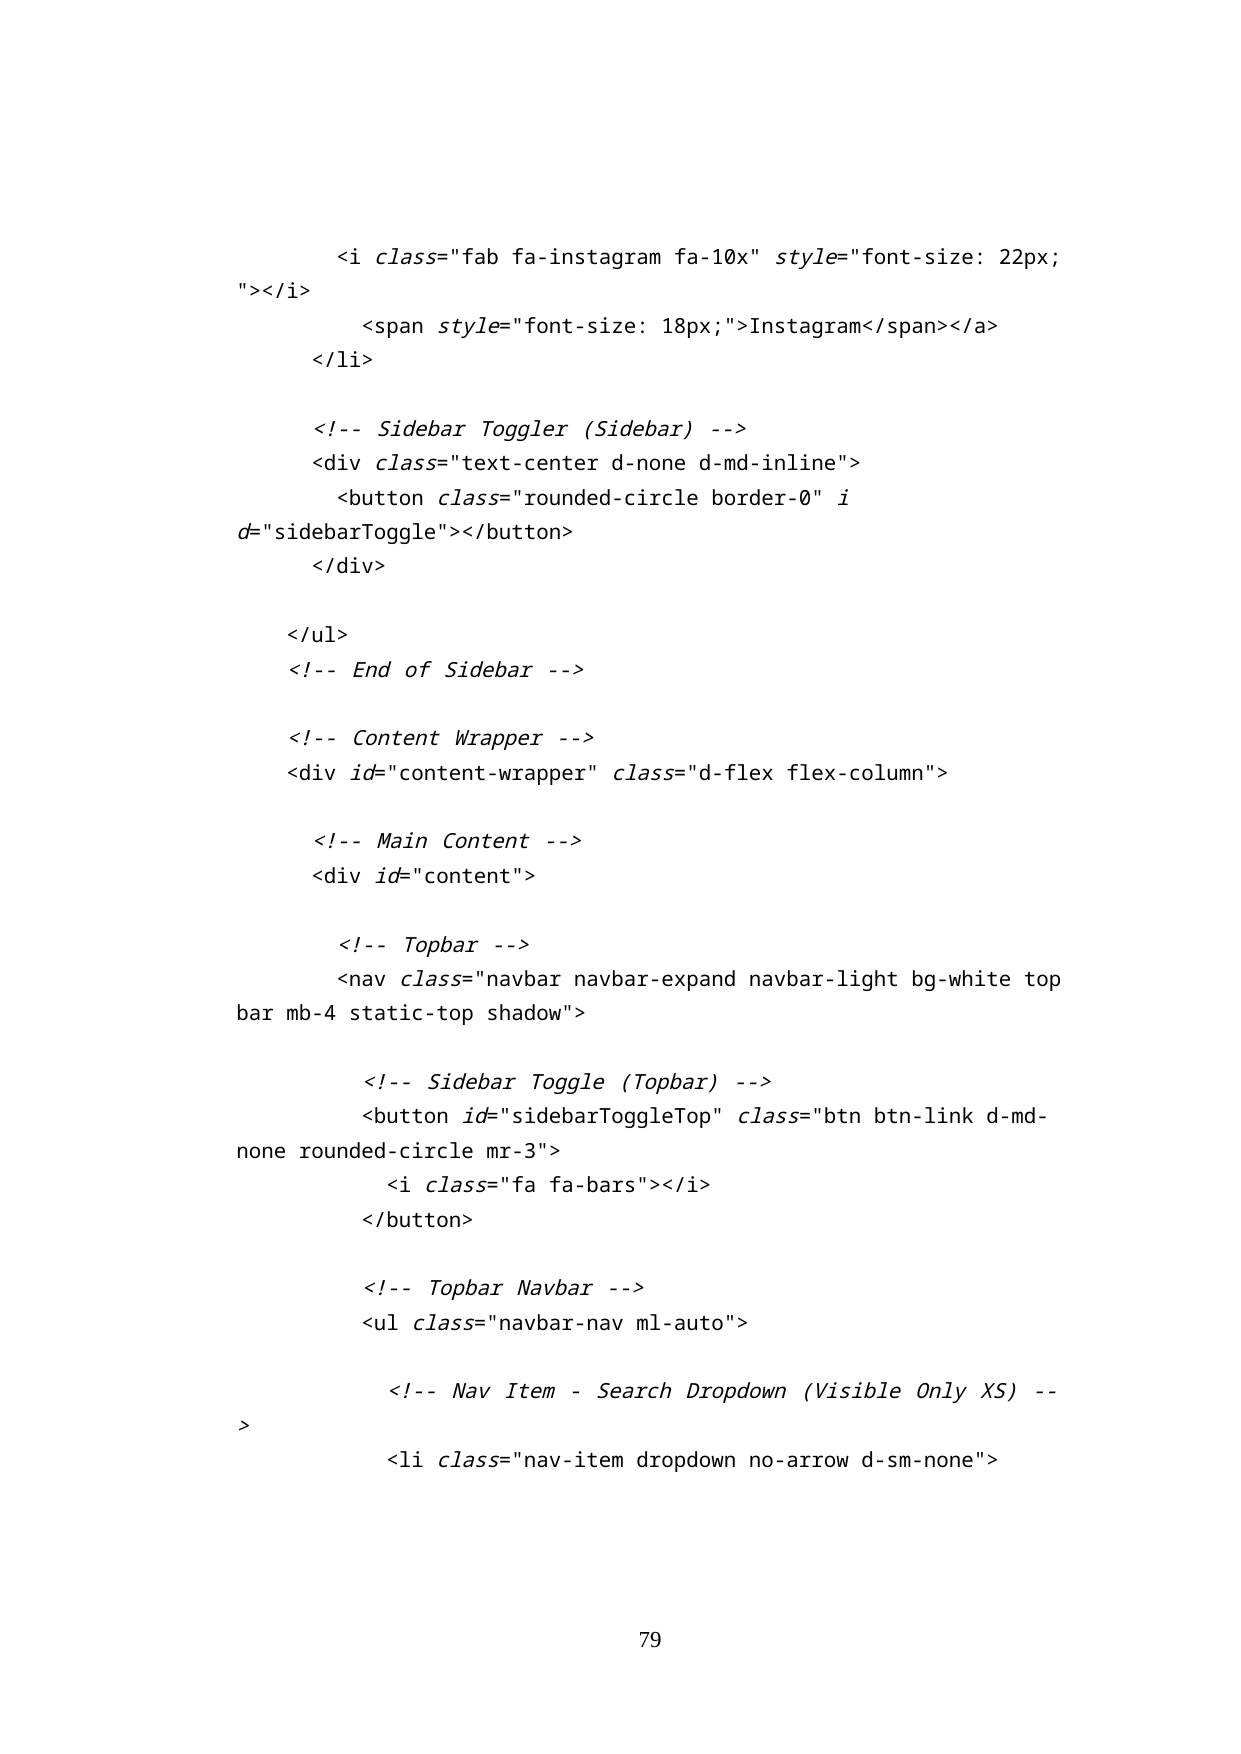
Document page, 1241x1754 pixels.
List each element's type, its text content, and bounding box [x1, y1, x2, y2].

text </li> [236, 339, 1063, 374]
text <!-- Main Content --> [236, 821, 1063, 855]
text <!-- End of Sidebar --> [236, 649, 1063, 683]
text <!-- Sidebar Toggler (Sidebar) --> [236, 408, 1063, 442]
text <nav class="navbar navbar-expand navbar-light bg-white topbar mb-4 static-top shadow"> [236, 958, 1063, 1027]
text <span style="font-size: 18px;">Instagram</span></a> [236, 305, 1063, 339]
text <!-- Sidebar Toggle (Topbar) --> [236, 1061, 1063, 1096]
text <div id="content-wrapper" class="d-flex flex-column"> [236, 752, 1063, 786]
text <!-- Content Wrapper --> [236, 717, 1063, 752]
text <button id="sidebarToggleTop" class="btn btn-link d-md-none rounded-circle mr-3"> [236, 1096, 1063, 1164]
text <!-- Topbar Navbar --> [236, 1267, 1063, 1302]
text <div id="content"> [236, 855, 1063, 889]
text <i class="fab fa-instagram fa-10x" style="font-size: 22px;"></i> [236, 236, 1063, 305]
text </div> [236, 546, 1063, 580]
text <!-- Nav Item - Search Dropdown (Visible Only XS) --> [236, 1371, 1063, 1439]
text <ul class="navbar-nav ml-auto"> [236, 1302, 1063, 1336]
text </ul> [236, 614, 1063, 649]
text <li class="nav-item dropdown no-arrow d-sm-none"> [236, 1439, 1063, 1474]
text <div class="text-center d-none d-md-inline"> [236, 442, 1063, 477]
text <i class="fa fa-bars"></i> [236, 1164, 1063, 1199]
text <!-- Topbar --> [236, 924, 1063, 958]
text <button class="rounded-circle border-0" id="sidebarToggle"></button> [236, 477, 1063, 546]
text </button> [236, 1199, 1063, 1233]
